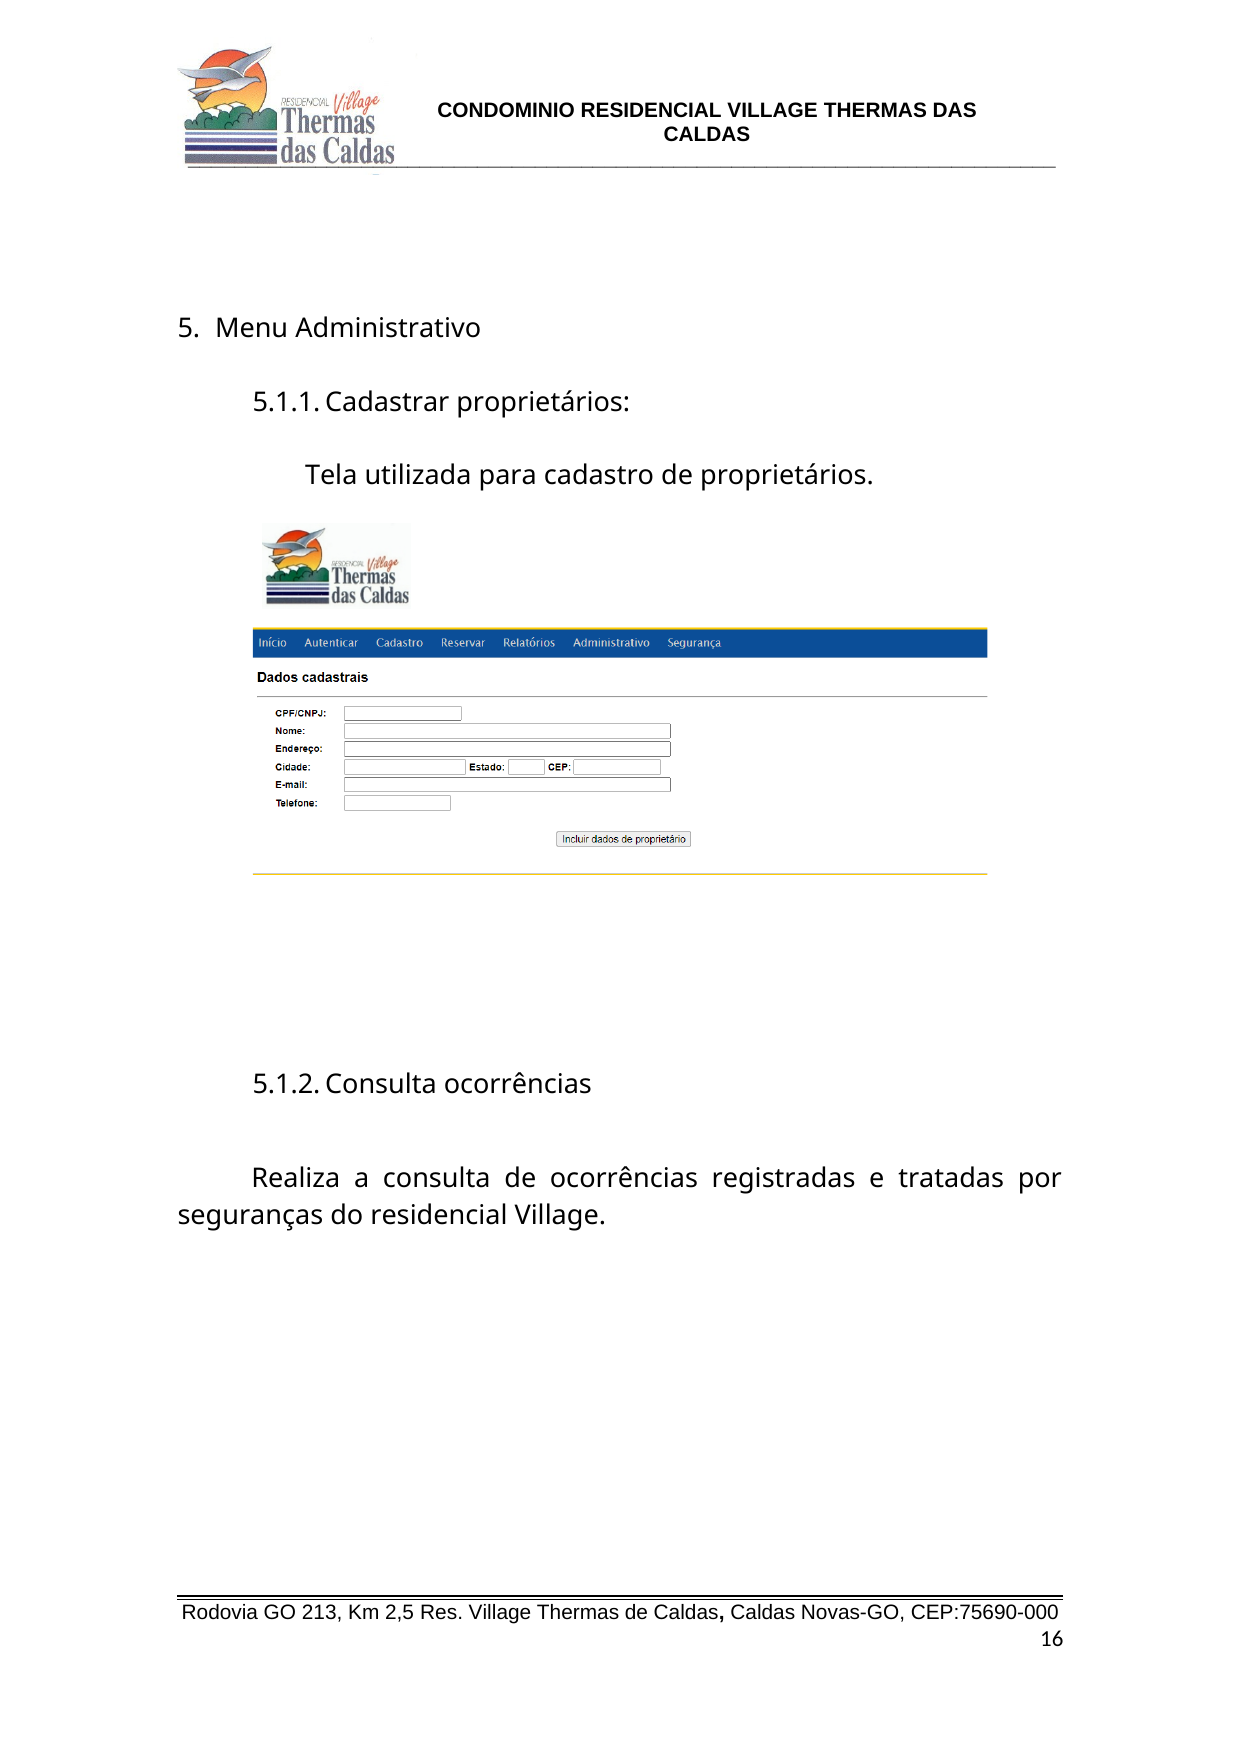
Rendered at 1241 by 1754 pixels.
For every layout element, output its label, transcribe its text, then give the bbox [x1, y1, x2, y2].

picture [252, 512, 988, 875]
list Tela utilizada para cadastro de proprietários. [305, 456, 1063, 493]
list Consulta ocorrências [252, 1065, 1063, 1102]
text Realiza a consulta de ocorrências registradas e tratadas por seguranças do residencial Village. [177, 1158, 1063, 1232]
picture [177, 37, 418, 175]
list Cadastrar proprietários: [252, 382, 1063, 419]
list Menu Administrativo [177, 308, 1063, 345]
